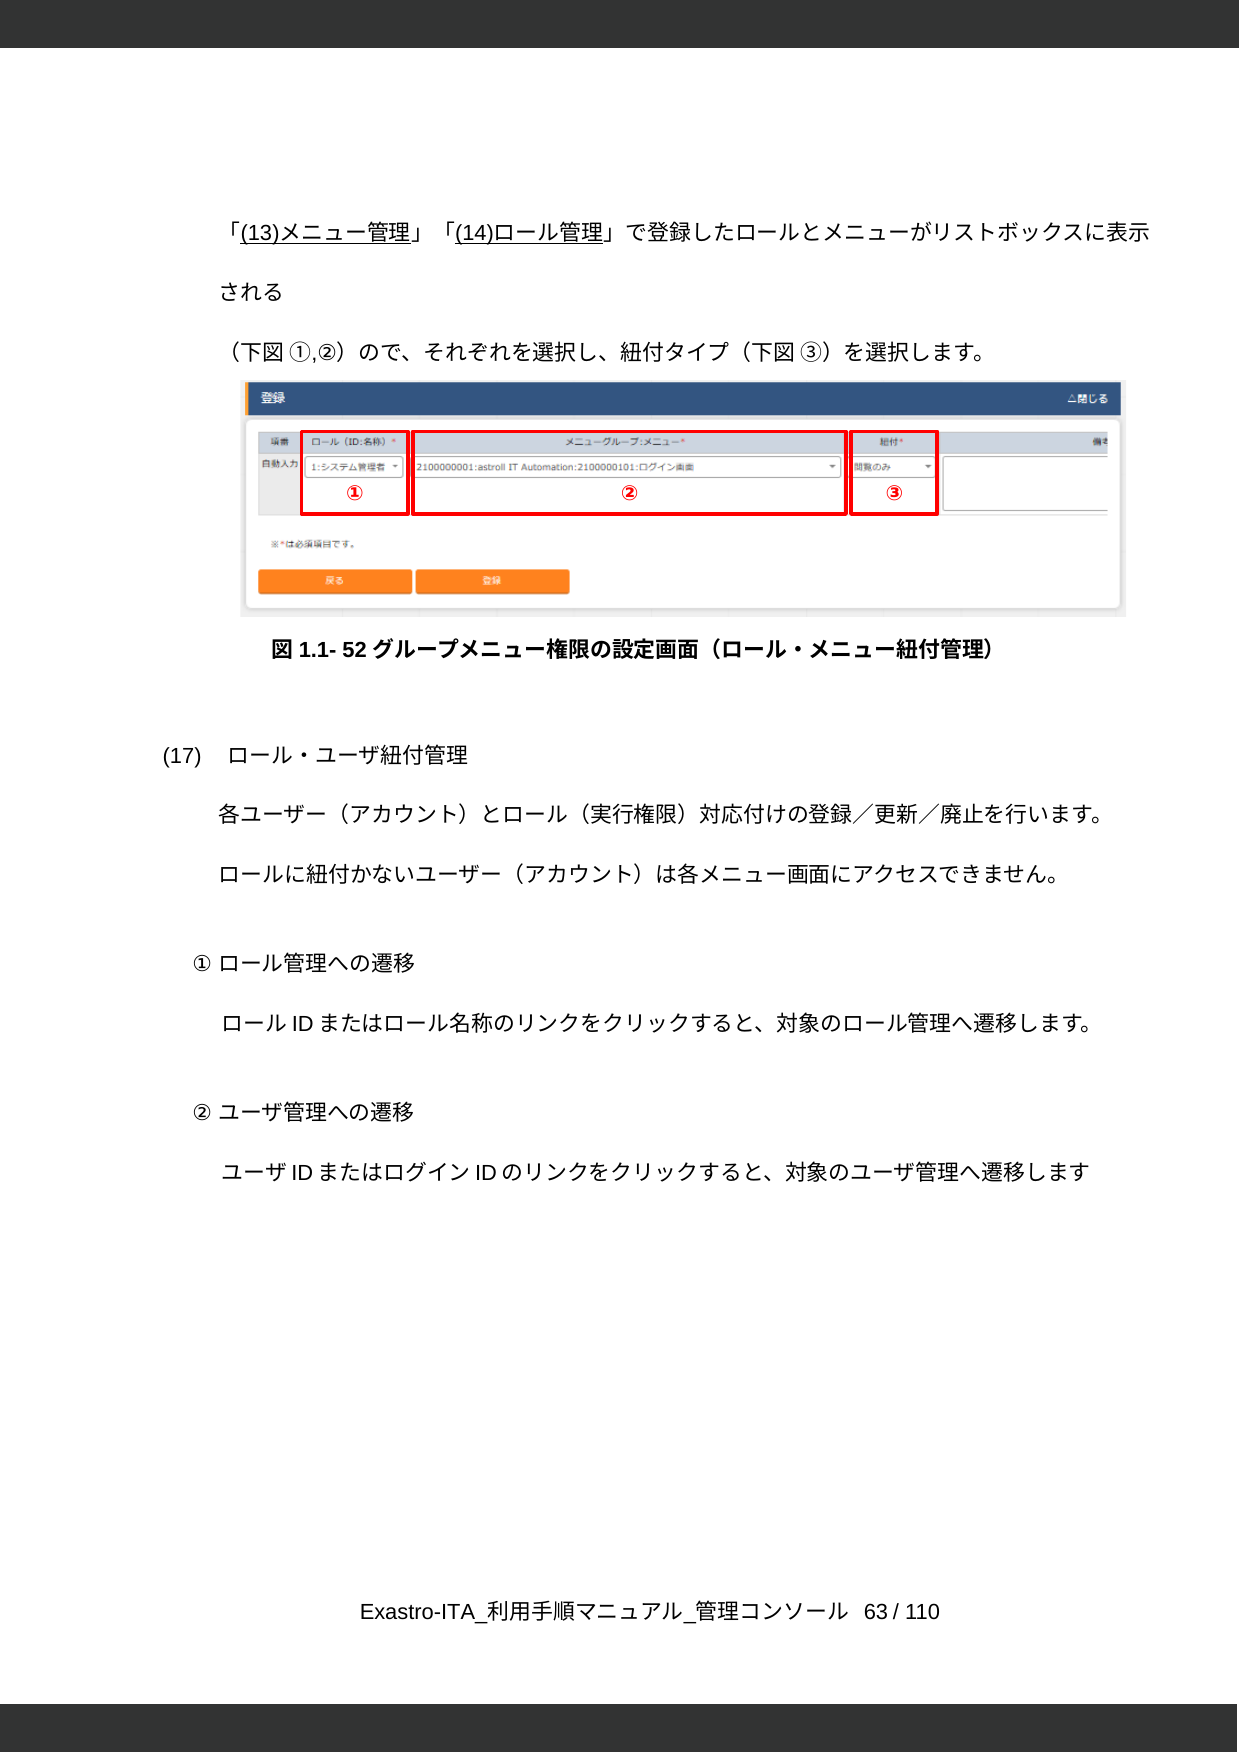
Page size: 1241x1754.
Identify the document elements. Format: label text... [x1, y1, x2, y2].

picture [0, 0, 1239, 48]
picture [0, 1704, 1237, 1752]
text 各ユーザー（アカウント）とロール（実行権限）対応付けの登録／更新／廃止を行います。 [218, 783, 1152, 843]
text 図 1.1- 52 グループメニュー権限の設定画面（ロール・メニュー紐付管理） [148, 618, 1130, 678]
text 「(13)メニュー管理」「(14)ロール管理」で登録したロールとメニューがリストボックスに表示される [218, 201, 1152, 321]
subtitle ユーザ管理への遷移 ユーザIDまたはログインIDのリンクをクリックすると、対象のユーザ管理へ遷移します [192, 1081, 1152, 1200]
subtitle ロール・ユーザ紐付管理 [162, 724, 1152, 783]
picture [240, 380, 1127, 617]
text ロールに紐付かないユーザー（アカウント）は各メニュー画面にアクセスできません。 [218, 843, 1152, 902]
subtitle ロール管理への遷移 ロールIDまたはロール名称のリンクをクリックすると、対象のロール管理へ遷移します。 [192, 932, 1152, 1051]
text （下図 ①,②）ので、それぞれを選択し、紐付タイプ（下図 ③）を選択します。 [218, 321, 1152, 380]
